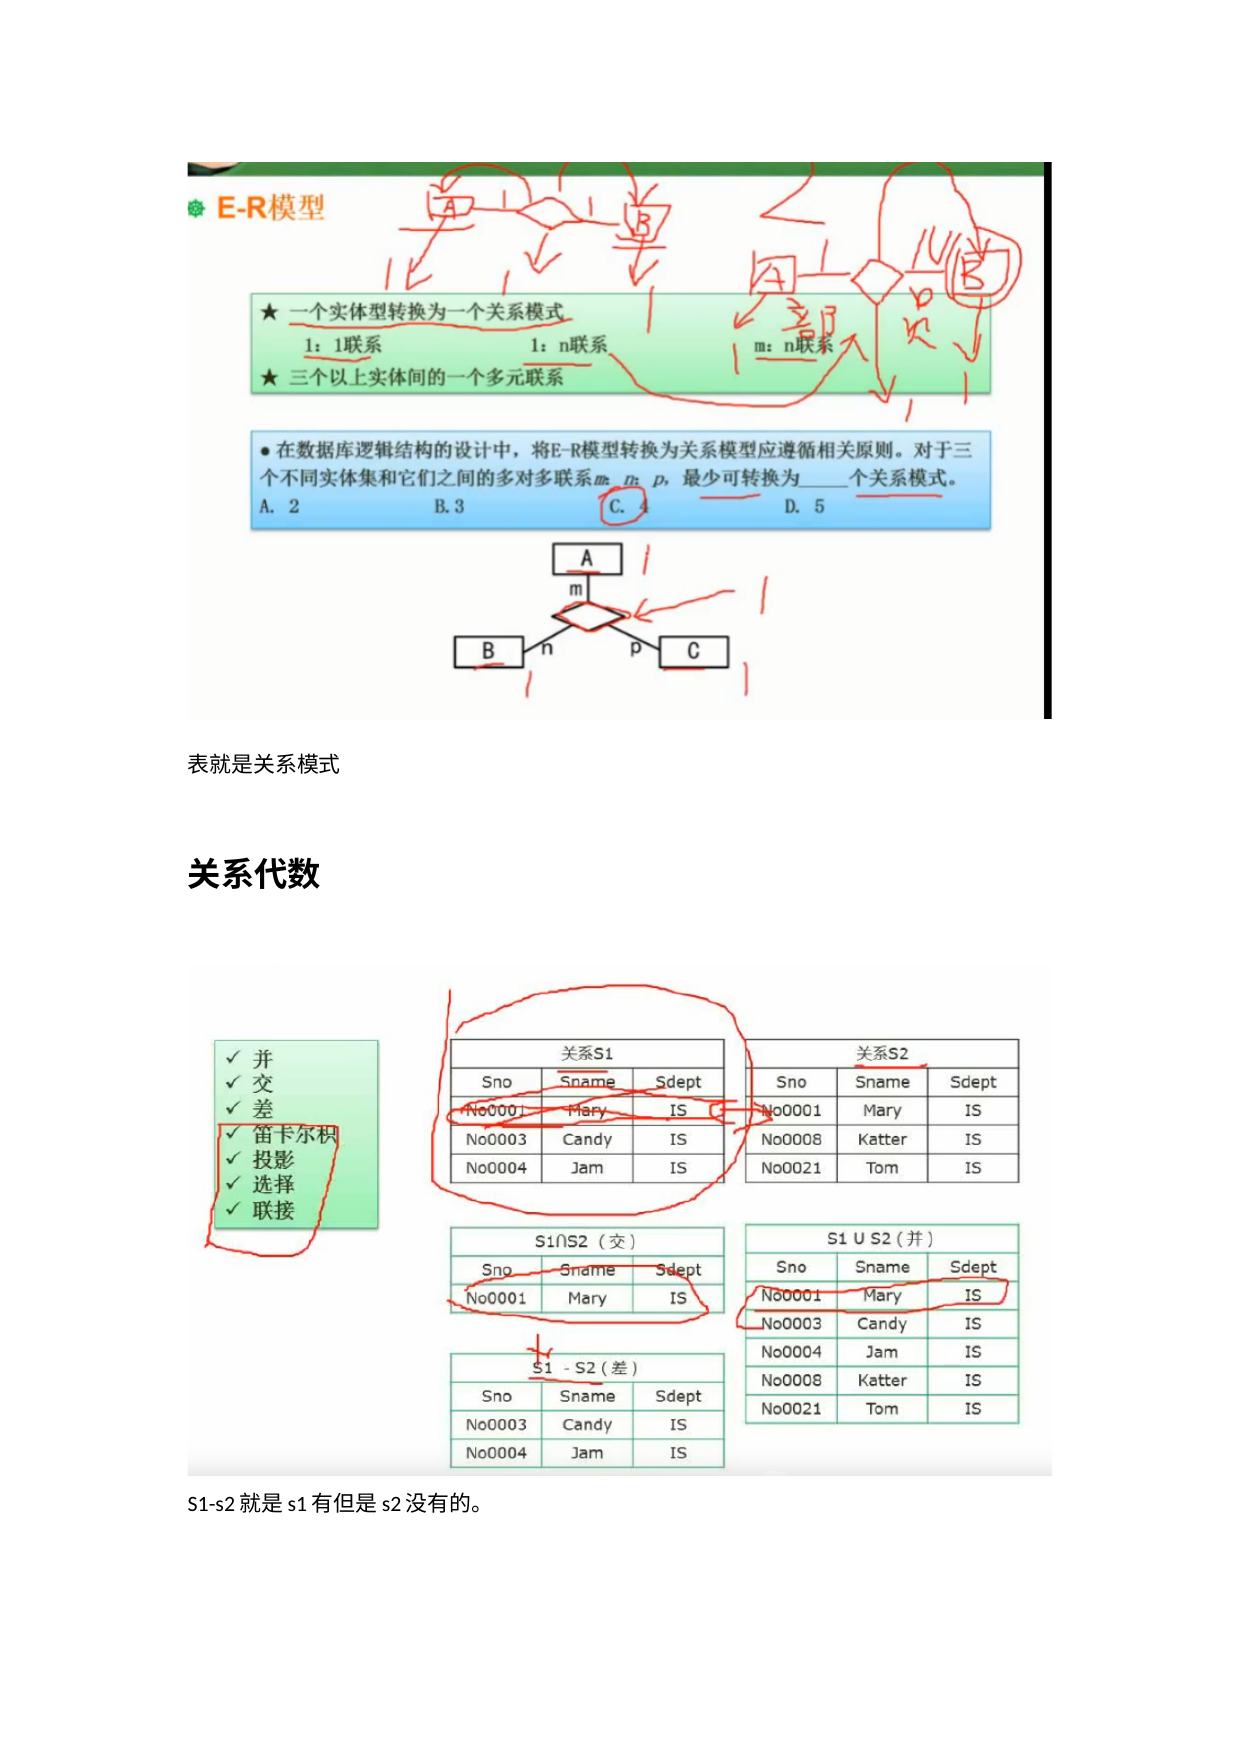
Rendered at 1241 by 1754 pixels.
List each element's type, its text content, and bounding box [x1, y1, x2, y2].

subtitle 关系代数 [187, 839, 1053, 904]
picture [187, 965, 1053, 1476]
text S1-s2就是s1有但是s2没有的。 [187, 1486, 1053, 1518]
text 表就是关系模式 [187, 747, 1053, 779]
picture [187, 162, 1052, 719]
